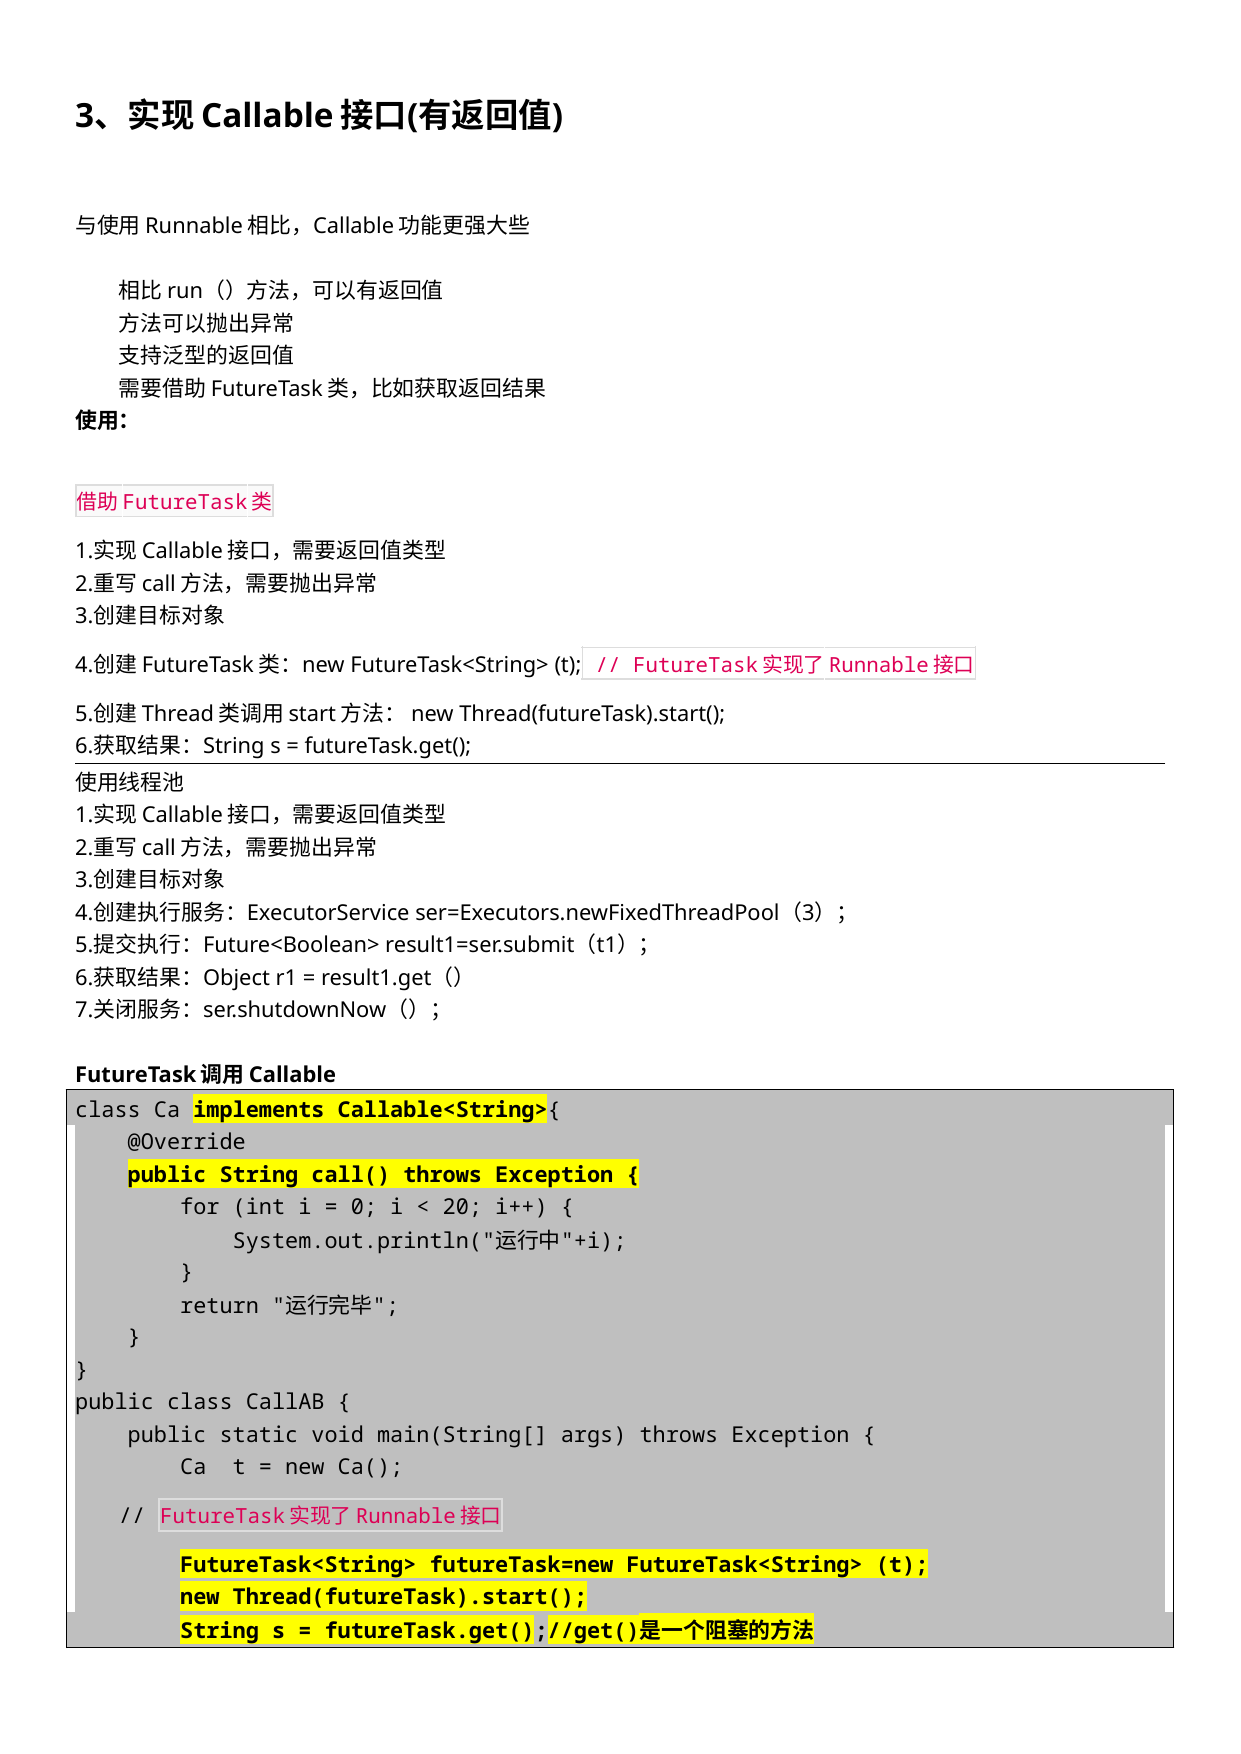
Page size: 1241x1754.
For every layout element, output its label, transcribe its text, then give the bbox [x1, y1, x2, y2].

text 6.获取结果：Object r1 = result1.get（） [75, 959, 1165, 992]
text FutureTask调用Callable [75, 1057, 1165, 1089]
text 5.创建Thread类调用start方法： new Thread(futureTask).start(); [75, 696, 1165, 728]
text 5.提交执行：Future<Boolean> result1=ser.submit（t1）； [75, 927, 1165, 959]
text @Override [75, 1125, 1165, 1157]
text 2.重写call方法，需要抛出异常 [75, 829, 1165, 862]
text } [75, 1320, 1165, 1352]
text } [75, 1352, 1165, 1385]
text ​ 支持泛型的返回值 [75, 338, 1165, 371]
text ​ 方法可以抛出异常 [75, 306, 1165, 338]
text 与使用Runnable相比，Callable功能更强大些 [75, 208, 1165, 241]
text public static void main(String[] args) throws Exception { [75, 1417, 1165, 1450]
text 3.创建目标对象 [75, 862, 1165, 894]
text return "运行完毕"; [75, 1287, 1165, 1320]
text ​ 需要借助FutureTask类，比如获取返回结果 [75, 371, 1165, 403]
text 4.创建执行服务：ExecutorService ser=Executors.newFixedThreadPool（3）； [75, 894, 1165, 927]
text 使用线程池 [75, 764, 1165, 797]
text System.out.println("运行中"+i); [75, 1222, 1165, 1255]
text 1.实现Callable接口，需要返回值类型 [75, 797, 1165, 829]
text new Thread(futureTask).start(); [75, 1580, 1165, 1609]
subtitle 3、实现Callable接口(有返回值) [75, 81, 1165, 146]
text 使用： [75, 403, 1165, 436]
text 6.获取结果：String s = futureTask.get(); [75, 728, 1165, 763]
text for (int i = 0; i < 20; i++) { [75, 1190, 1165, 1222]
text 2.重写call方法，需要抛出异常 [75, 566, 1165, 598]
text ​ 相比run（）方法，可以有返回值 [75, 273, 1165, 306]
text // FutureTask实现了Runnable接口 [75, 1482, 1165, 1547]
text 7.关闭服务：ser.shutdownNow（）； [75, 992, 1165, 1024]
text } [75, 1255, 1165, 1287]
text Ca t = new Ca(); [75, 1450, 1165, 1482]
text 3.创建目标对象 [75, 598, 1165, 631]
text FutureTask<String> futureTask=new FutureTask<String> (t); [75, 1547, 1165, 1580]
text public String call() throws Exception { [75, 1157, 1165, 1190]
text String s = futureTask.get();//get()是一个阻塞的方法 [67, 1609, 1173, 1647]
text 1.实现Callable接口，需要返回值类型 [75, 533, 1165, 566]
text public class CallAB { [75, 1385, 1165, 1417]
text 借助FutureTask类 [75, 468, 1165, 533]
text 4.创建FutureTask类：new FutureTask<String> (t); // FutureTask实现了Runnable接口 [75, 631, 1165, 696]
text class Ca implements Callable<String>{ [67, 1090, 1173, 1125]
